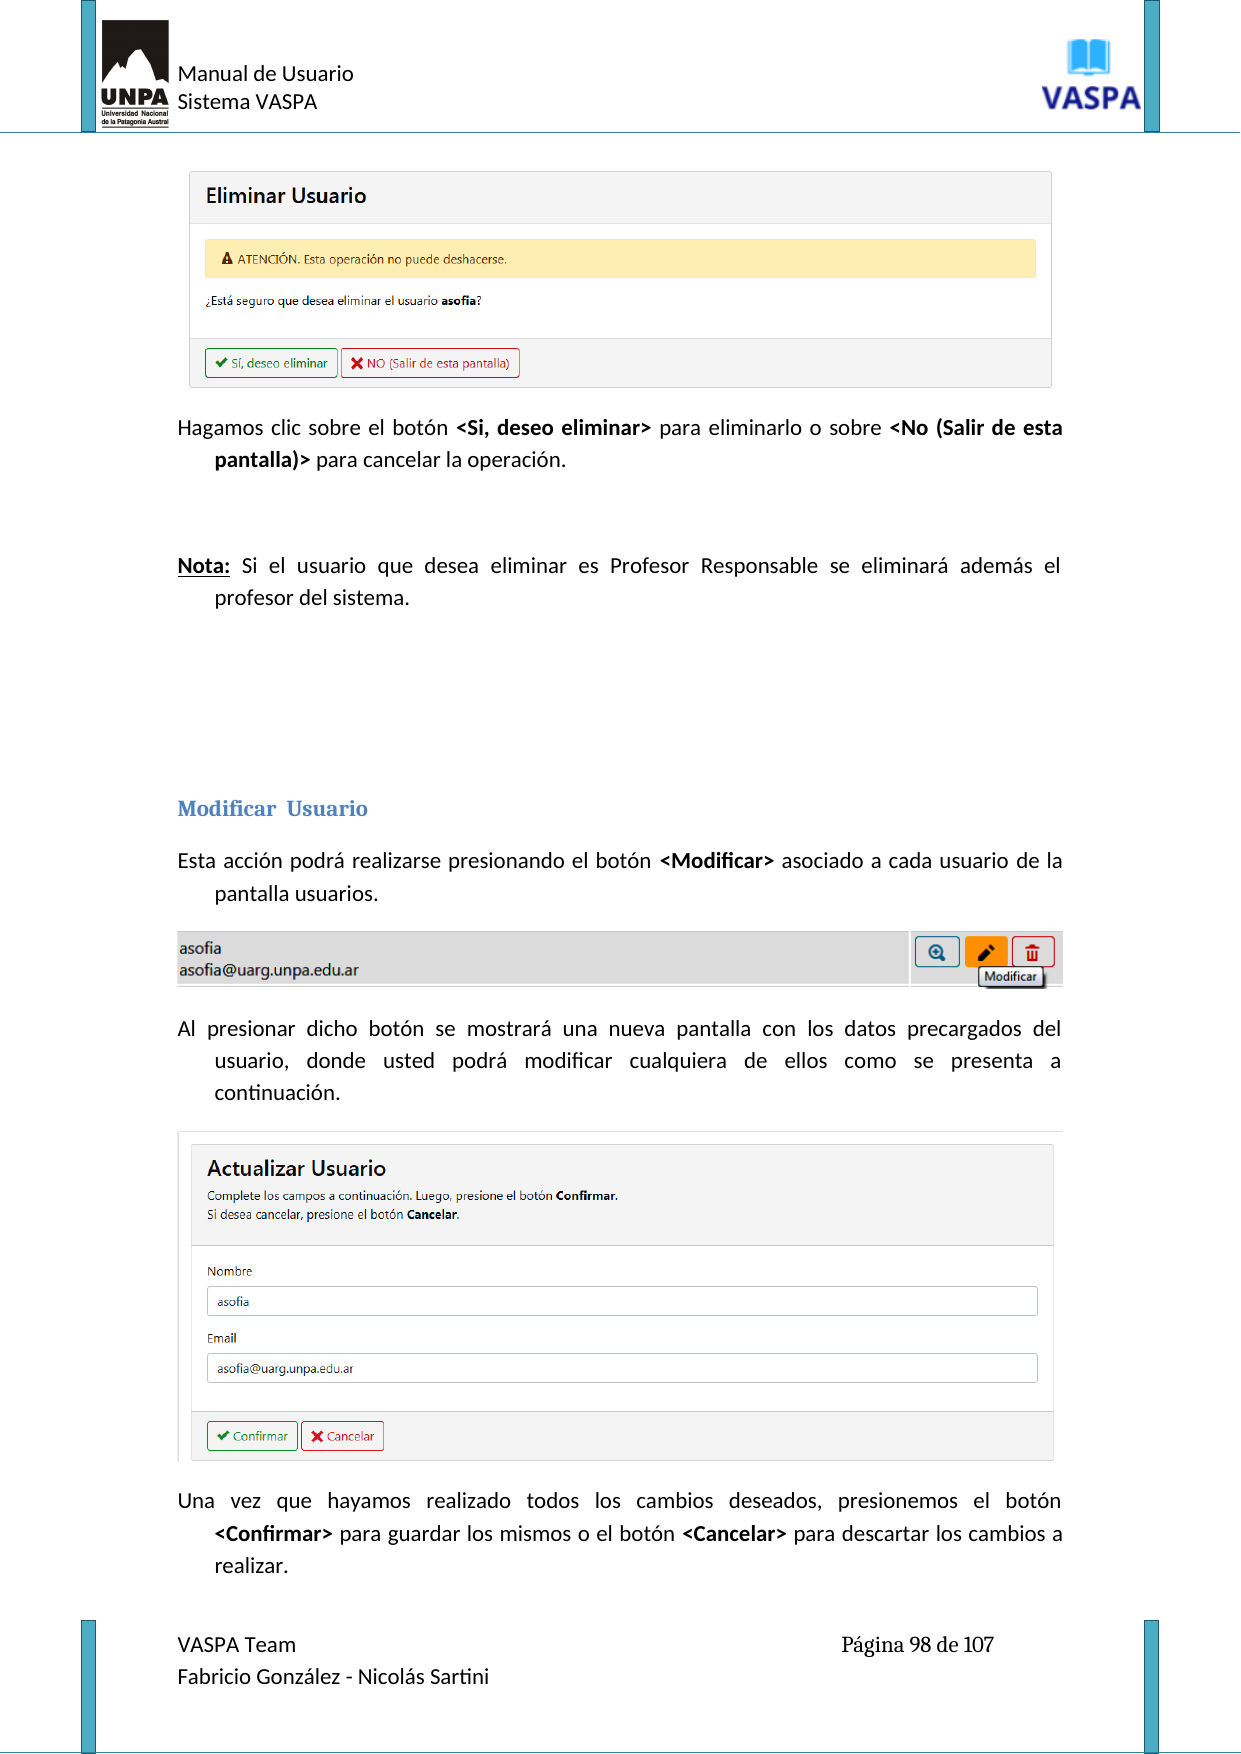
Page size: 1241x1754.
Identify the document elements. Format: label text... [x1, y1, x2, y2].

picture [177, 160, 1063, 389]
text Esta acción podrá realizarse presionando el botón <Modificar> asociado a cada usuario de la pantalla usuarios. [177, 847, 1063, 907]
picture [177, 931, 1063, 989]
text Una vez que hayamos realizado todos los cambios deseados, presionemos el botón <Confirmar> para guardar los mismos o el botón <Cancelar> para descartar los cambios a realizar. [177, 1487, 1063, 1579]
text Hagamos clic sobre el botón <Si, deseo eliminar> para eliminarlo o sobre <No (Salir de esta pantalla)> para cancelar la operación. [177, 413, 1063, 473]
text Al presionar dicho botón se mostrará una nueva pantalla con los datos precargados del usuario, donde usted podrá modificar cualquiera de ellos como se presenta a continuación. [177, 1014, 1063, 1106]
picture [100, 18, 170, 129]
picture [1036, 19, 1146, 129]
text Modificar Usuario [177, 796, 1063, 822]
picture [177, 1131, 1063, 1462]
text Nota: Si el usuario que desea eliminar es Profesor Responsable se eliminará además el profesor del sistema. [177, 551, 1063, 612]
